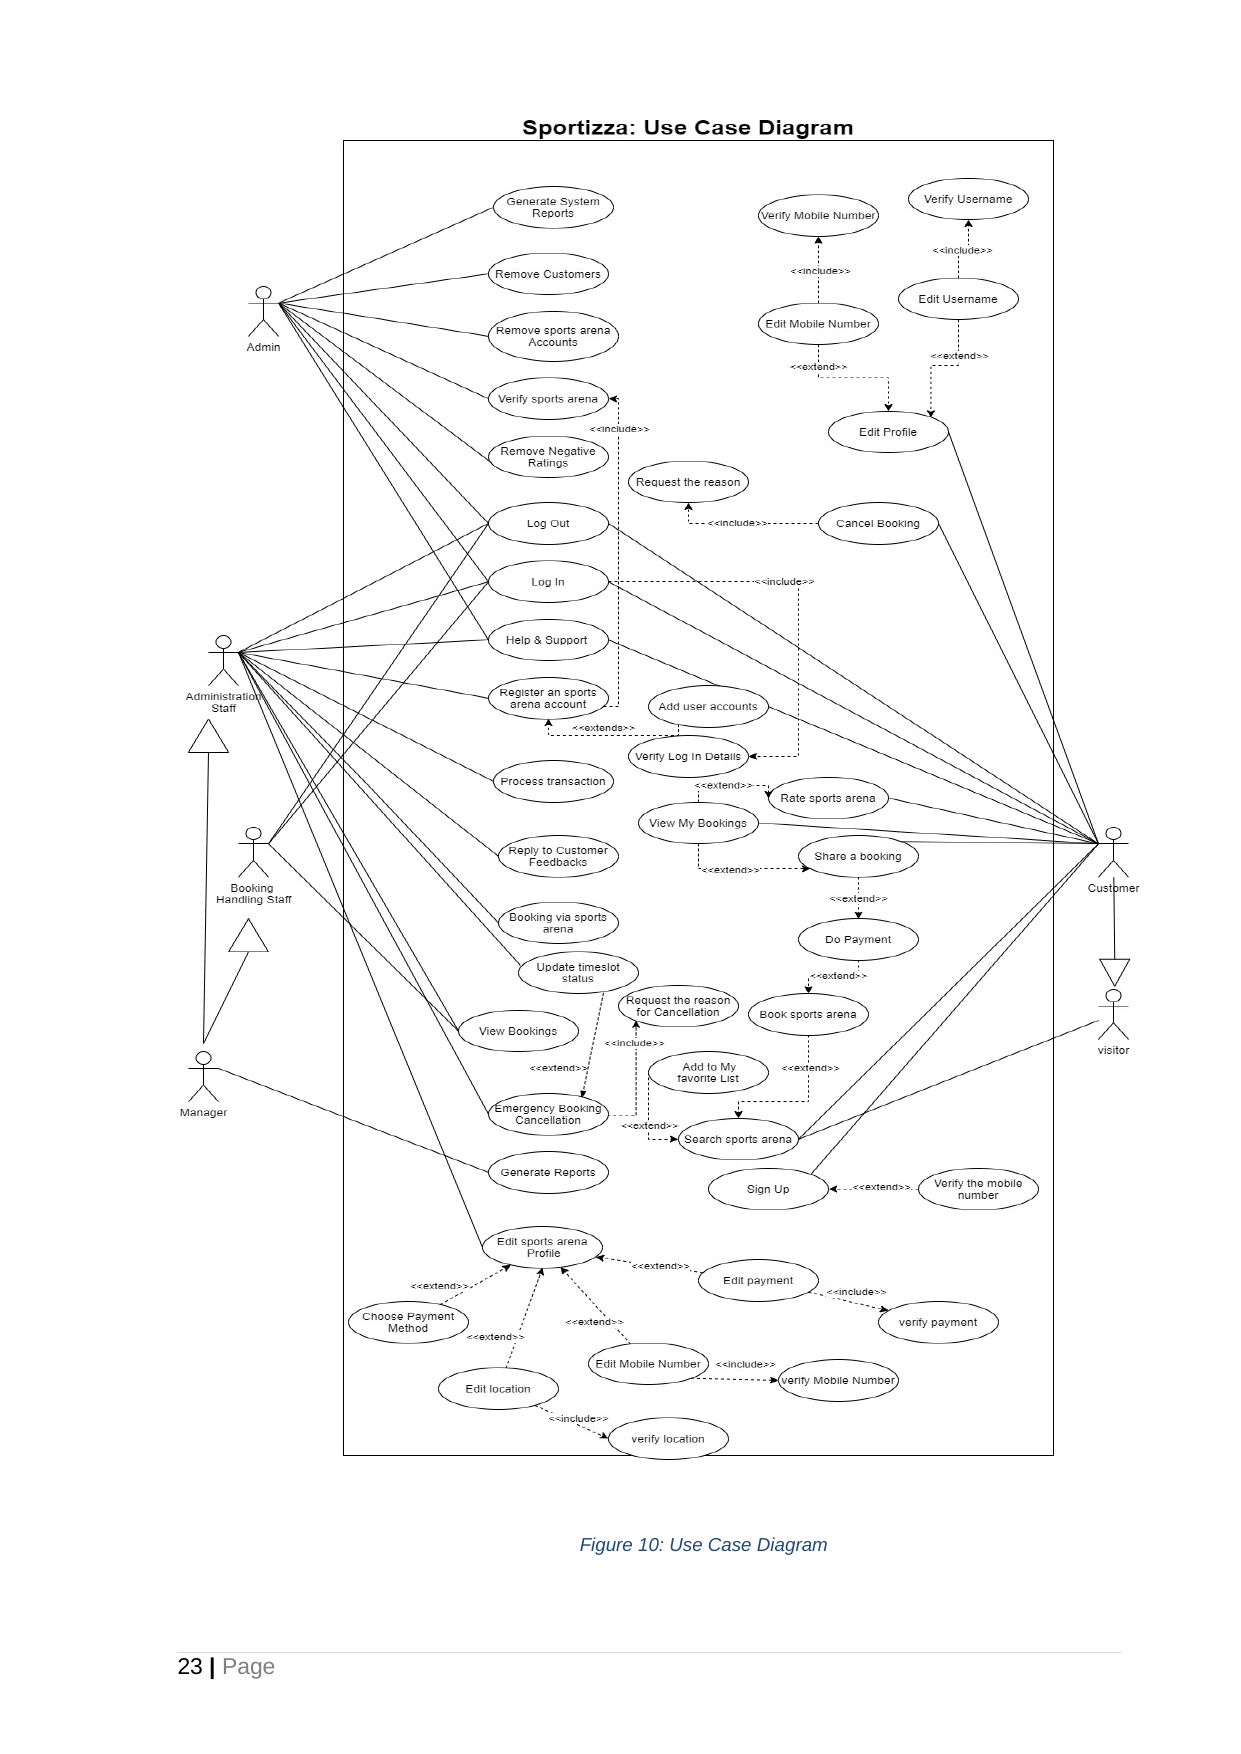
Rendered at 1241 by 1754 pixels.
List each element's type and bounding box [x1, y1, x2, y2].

picture [177, 118, 1144, 1462]
